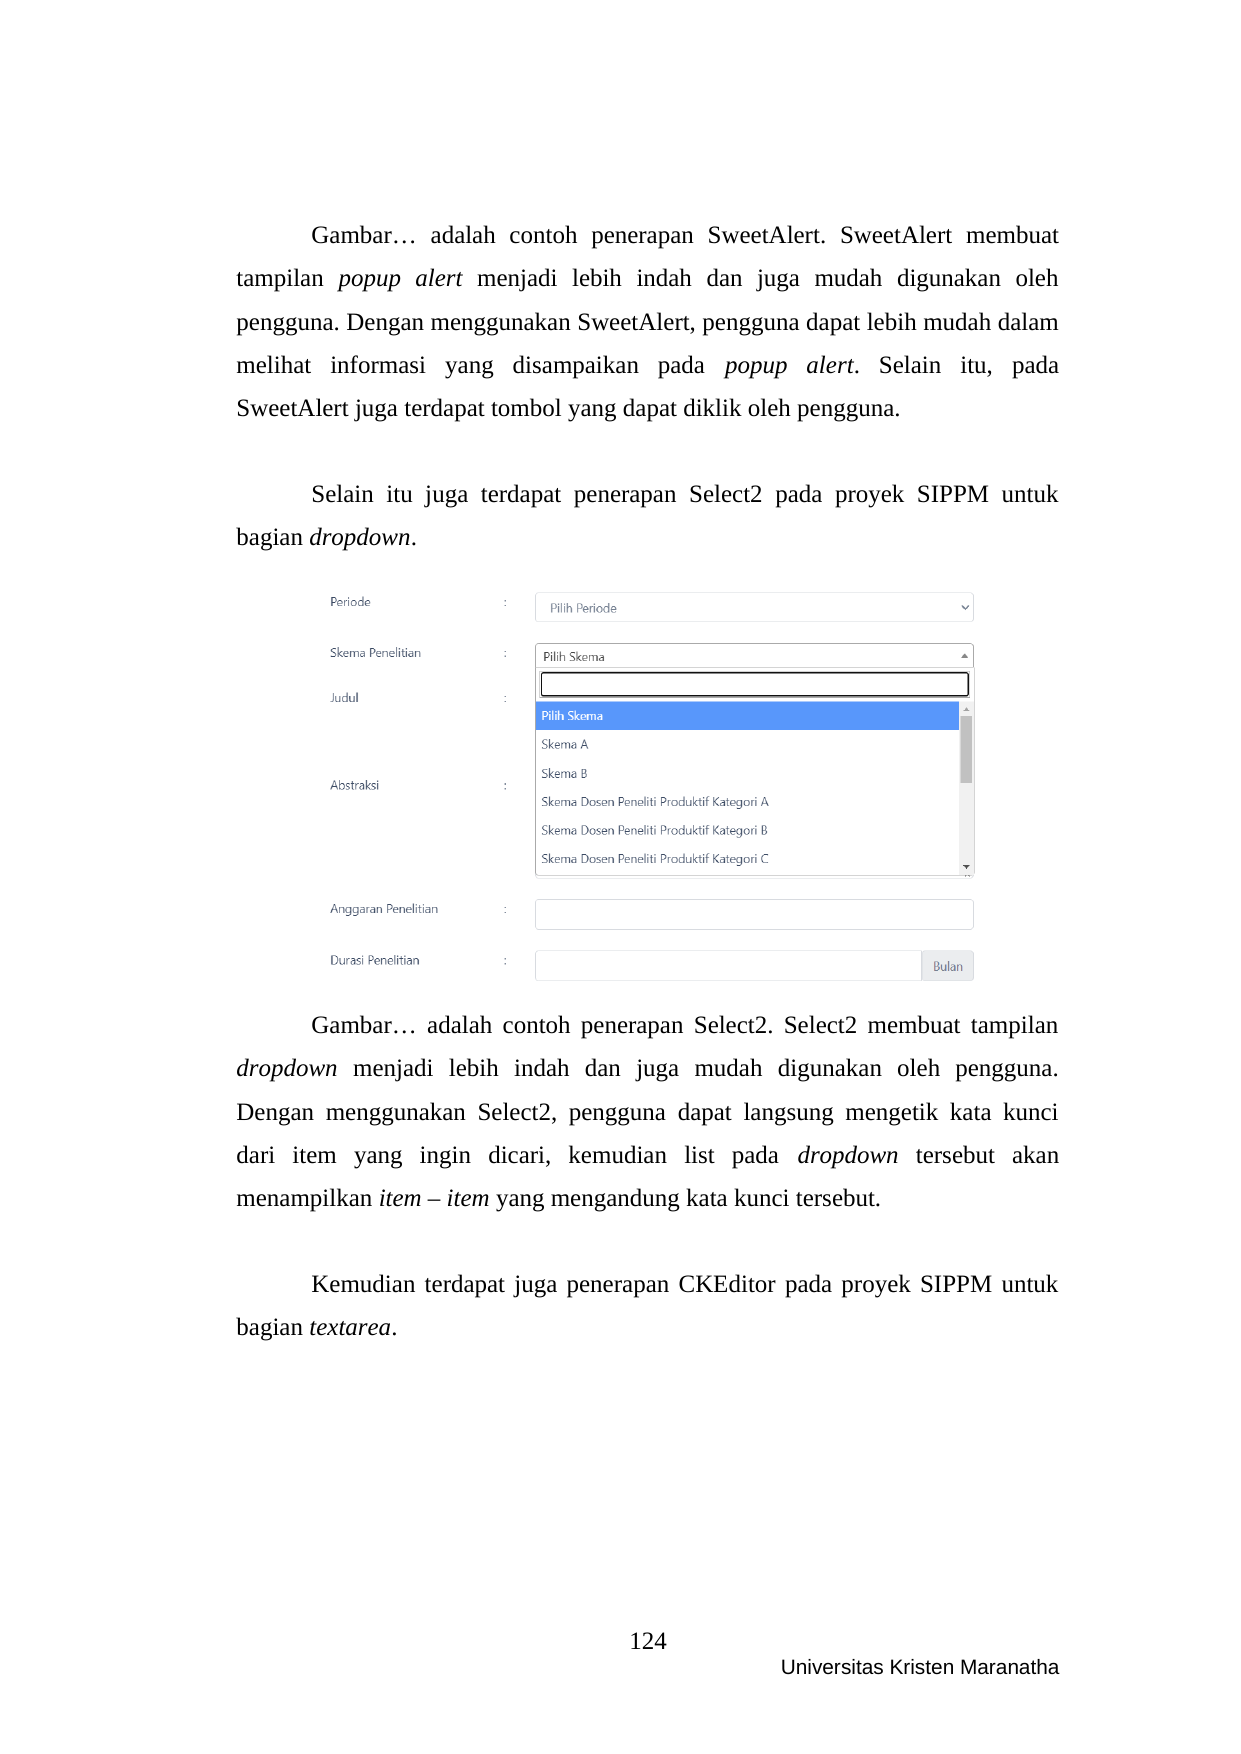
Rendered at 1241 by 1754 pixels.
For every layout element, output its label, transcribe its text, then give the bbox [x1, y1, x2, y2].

text Kemudian terdapat juga penerapan CKEditor pada proyek SIPPM untuk bagian textarea. [236, 1269, 1059, 1341]
text Gambar… adalah contoh penerapan SweetAlert. SweetAlert membuat tampilan popup alert menjadi lebih indah dan juga mudah digunakan oleh pengguna. Dengan menggunakan SweetAlert, pengguna dapat lebih mudah dalam melihat informasi yang disampaikan pada popup alert. Selain itu, pada SweetAlert juga terdapat tombol yang dapat diklik oleh pengguna. [236, 220, 1059, 422]
text Selain itu juga terdapat penerapan Select2 pada proyek SIPPM untuk bagian dropdown. [236, 479, 1059, 551]
picture [315, 581, 981, 996]
